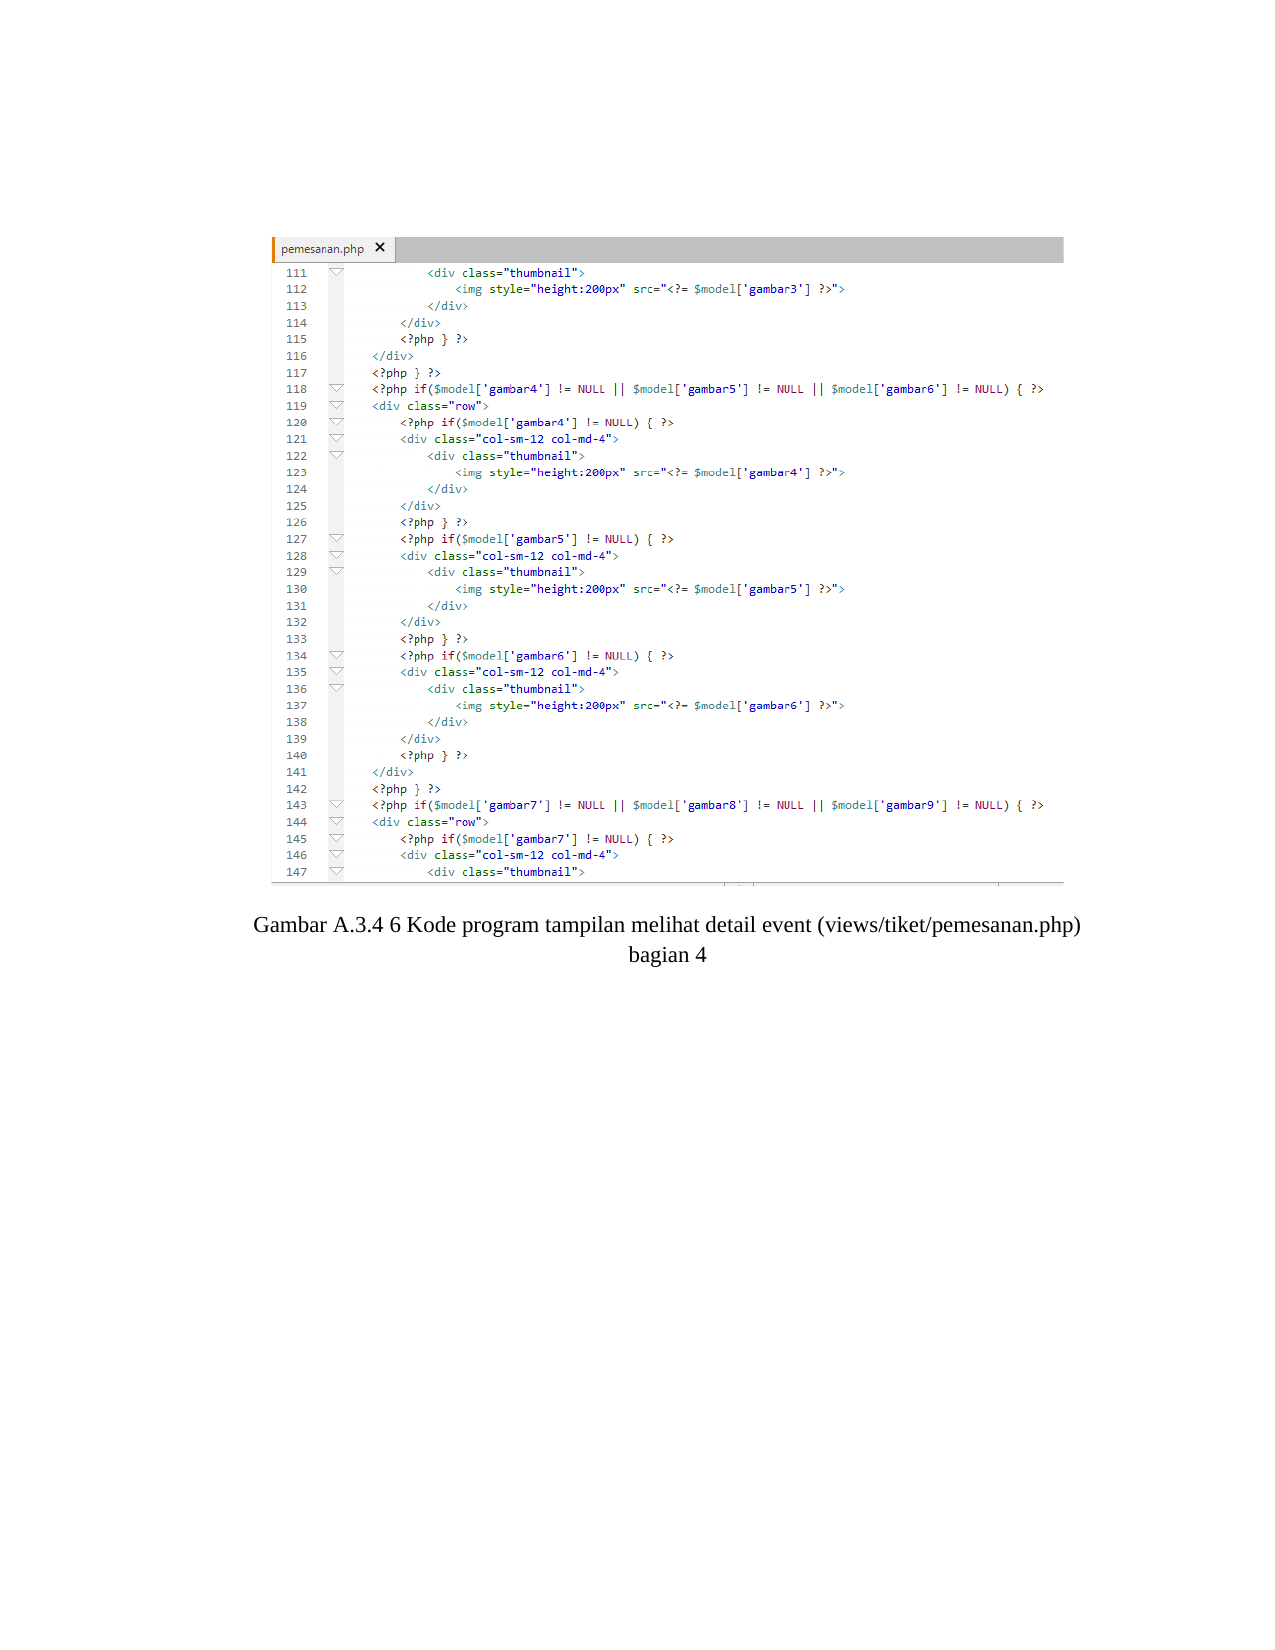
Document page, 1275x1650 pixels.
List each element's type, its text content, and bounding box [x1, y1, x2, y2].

picture [271, 237, 1064, 886]
